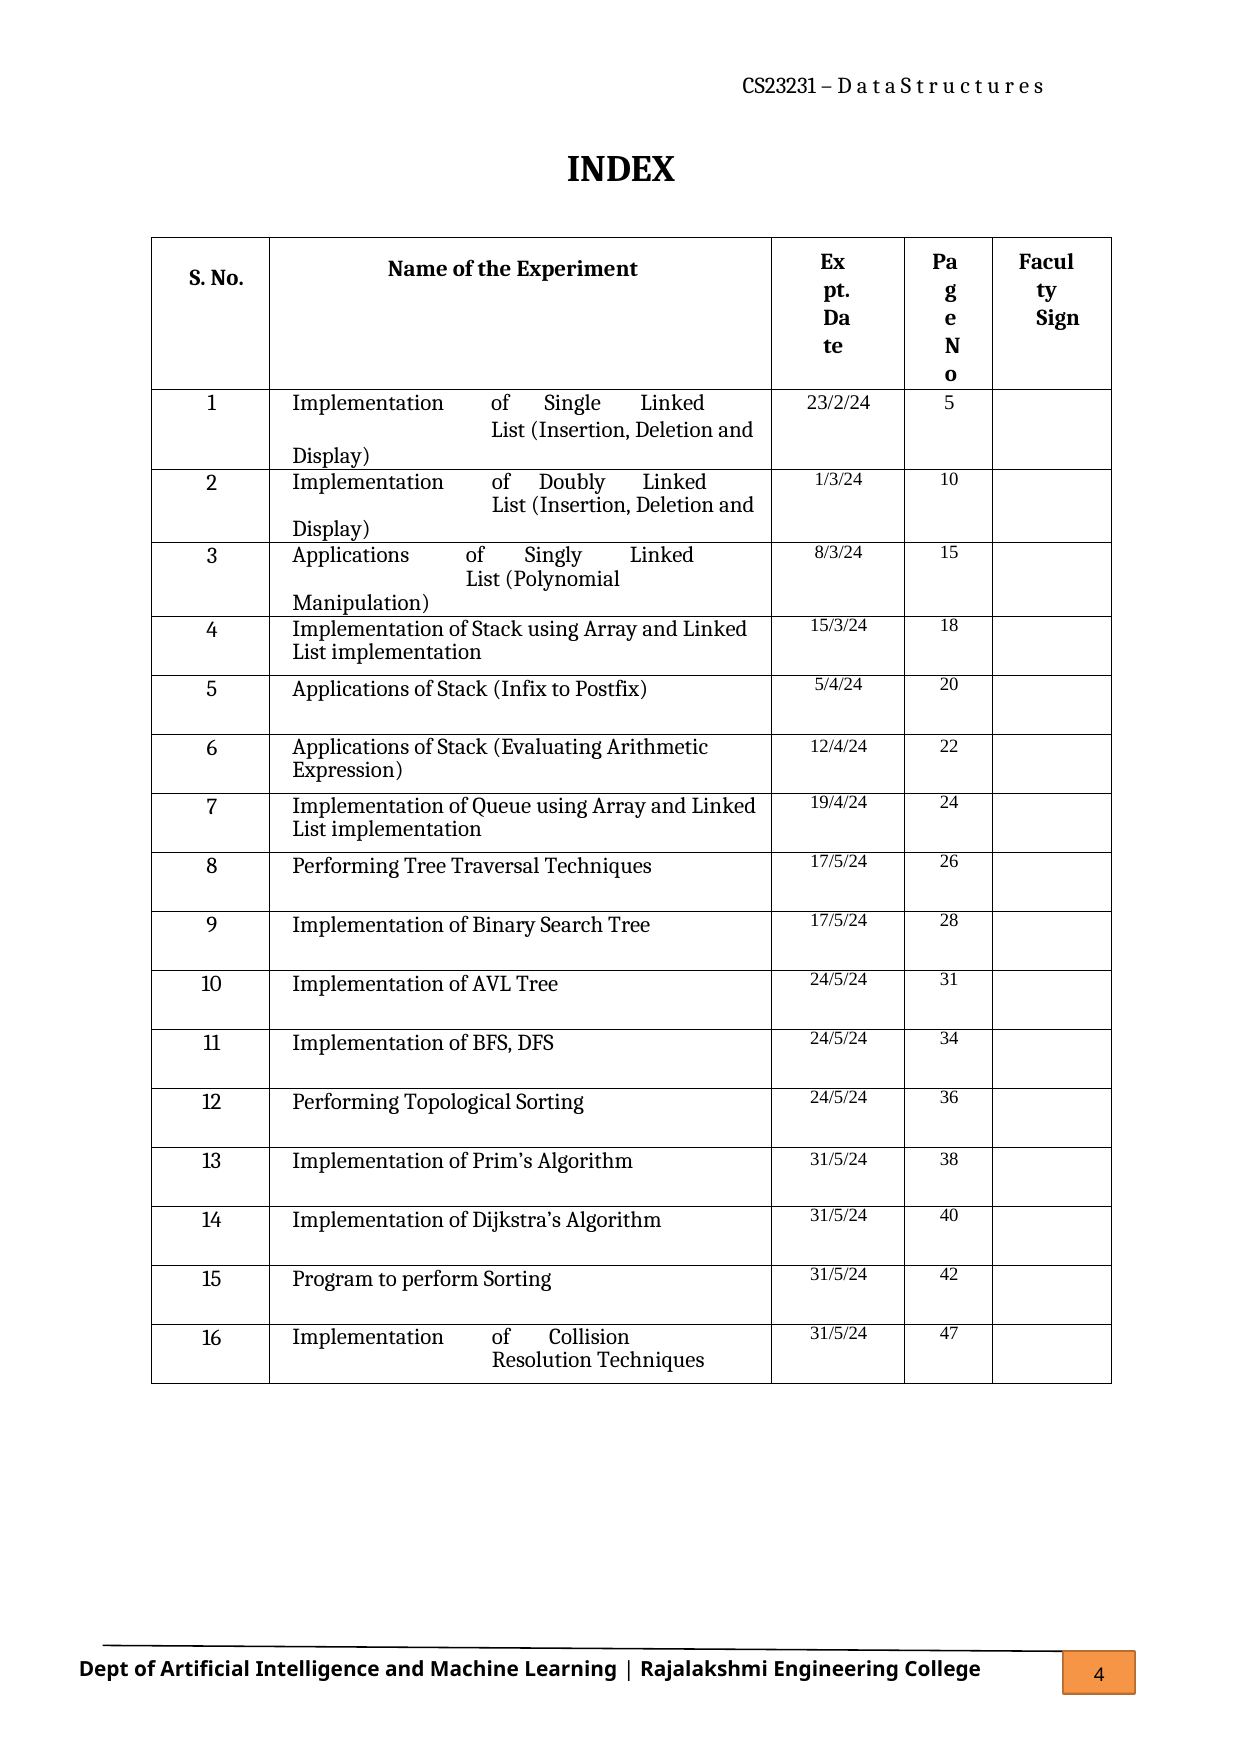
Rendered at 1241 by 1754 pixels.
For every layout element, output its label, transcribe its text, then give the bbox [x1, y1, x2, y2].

table_cell 3 [152, 543, 269, 616]
table_header Page No [905, 238, 992, 389]
table_cell 17/5/24 [772, 912, 904, 970]
table_cell 34 [905, 1030, 992, 1088]
table_cell 1/3/24 [772, 470, 904, 542]
table_cell Implementation of Single Linked List (Insertion, Deletion and Display) [270, 390, 771, 469]
table_cell Implementation of Stack using Array and Linked List implementation [270, 617, 771, 675]
table_header Expt. Date [772, 238, 904, 389]
table_cell 10 [152, 971, 269, 1029]
table_cell 12/4/24 [772, 735, 904, 793]
table_header S. No. [152, 238, 269, 389]
table_cell 13 [152, 1148, 269, 1206]
table_cell 8/3/24 [772, 543, 904, 616]
table_cell Implementation of Dijkstra’s Algorithm [270, 1207, 771, 1265]
table_cell Applications of Stack (Infix to Postfix) [270, 676, 771, 734]
table_cell [993, 617, 1111, 675]
table_cell 24/5/24 [772, 1030, 904, 1088]
table_cell Applications of Stack (Evaluating Arithmetic Expression) [270, 735, 771, 793]
table_cell 11 [152, 1030, 269, 1088]
table_cell [993, 853, 1111, 911]
table_cell 12 [152, 1089, 269, 1147]
table_cell 40 [905, 1207, 992, 1265]
table_cell Implementation of AVL Tree [270, 971, 771, 1029]
table_cell 42 [905, 1266, 992, 1324]
table_cell 31/5/24 [772, 1325, 904, 1383]
table_cell 22 [905, 735, 992, 793]
table_cell Implementation of Doubly Linked List (Insertion, Deletion and Display) [270, 470, 771, 542]
table_cell 19/4/24 [772, 794, 904, 852]
table_cell Implementation of BFS, DFS [270, 1030, 771, 1088]
table_cell Program to perform Sorting [270, 1266, 771, 1324]
table_cell 31 [905, 971, 992, 1029]
table_cell 16 [152, 1325, 269, 1383]
table_cell 38 [905, 1148, 992, 1206]
table_cell 31/5/24 [772, 1207, 904, 1265]
table_cell 24/5/24 [772, 1089, 904, 1147]
table_cell 8 [152, 853, 269, 911]
table_cell 4 [152, 617, 269, 675]
table_cell 15 [152, 1266, 269, 1324]
table_cell 28 [905, 912, 992, 970]
table_cell Applications of Singly Linked List (Polynomial Manipulation) [270, 543, 771, 616]
table_cell 2 [152, 470, 269, 542]
table_cell 10 [905, 470, 992, 542]
table_cell 9 [152, 912, 269, 970]
table_cell [993, 1207, 1111, 1265]
table_cell [993, 543, 1111, 616]
table_cell 31/5/24 [772, 1266, 904, 1324]
table_cell 24 [905, 794, 992, 852]
table_cell [993, 1148, 1111, 1206]
table_cell 1 [152, 390, 269, 469]
table_header Faculty Sign [993, 238, 1111, 389]
table_cell [993, 1325, 1111, 1383]
table_cell [993, 676, 1111, 734]
table_cell 15 [905, 543, 992, 616]
table_cell [993, 912, 1111, 970]
table_cell 47 [905, 1325, 992, 1383]
table_cell 6 [152, 735, 269, 793]
table_cell Performing Tree Traversal Techniques [270, 853, 771, 911]
table_cell Performing Topological Sorting [270, 1089, 771, 1147]
text INDEX [100, 147, 1141, 190]
table_cell 18 [905, 617, 992, 675]
table_cell 26 [905, 853, 992, 911]
table_cell Implementation of Queue using Array and Linked List implementation [270, 794, 771, 852]
table_cell Implementation of Prim’s Algorithm [270, 1148, 771, 1206]
table_cell [993, 735, 1111, 793]
table_header Name of the Experiment [270, 238, 771, 389]
table_cell 17/5/24 [772, 853, 904, 911]
table_cell 15/3/24 [772, 617, 904, 675]
table_cell Implementation of Collision Resolution Techniques [270, 1325, 771, 1383]
table_cell 36 [905, 1089, 992, 1147]
table_cell [993, 794, 1111, 852]
table_cell 5 [905, 390, 992, 469]
table_cell 20 [905, 676, 992, 734]
table_cell [993, 971, 1111, 1029]
table_cell 24/5/24 [772, 971, 904, 1029]
table_cell [993, 1089, 1111, 1147]
table_cell Implementation of Binary Search Tree [270, 912, 771, 970]
table_cell [993, 470, 1111, 542]
table_cell [993, 390, 1111, 469]
table_cell 31/5/24 [772, 1148, 904, 1206]
table_cell 5/4/24 [772, 676, 904, 734]
table_cell 14 [152, 1207, 269, 1265]
table_cell 23/2/24 [772, 390, 904, 469]
table_cell [993, 1030, 1111, 1088]
table_cell 5 [152, 676, 269, 734]
table_cell 7 [152, 794, 269, 852]
table_cell [993, 1266, 1111, 1324]
